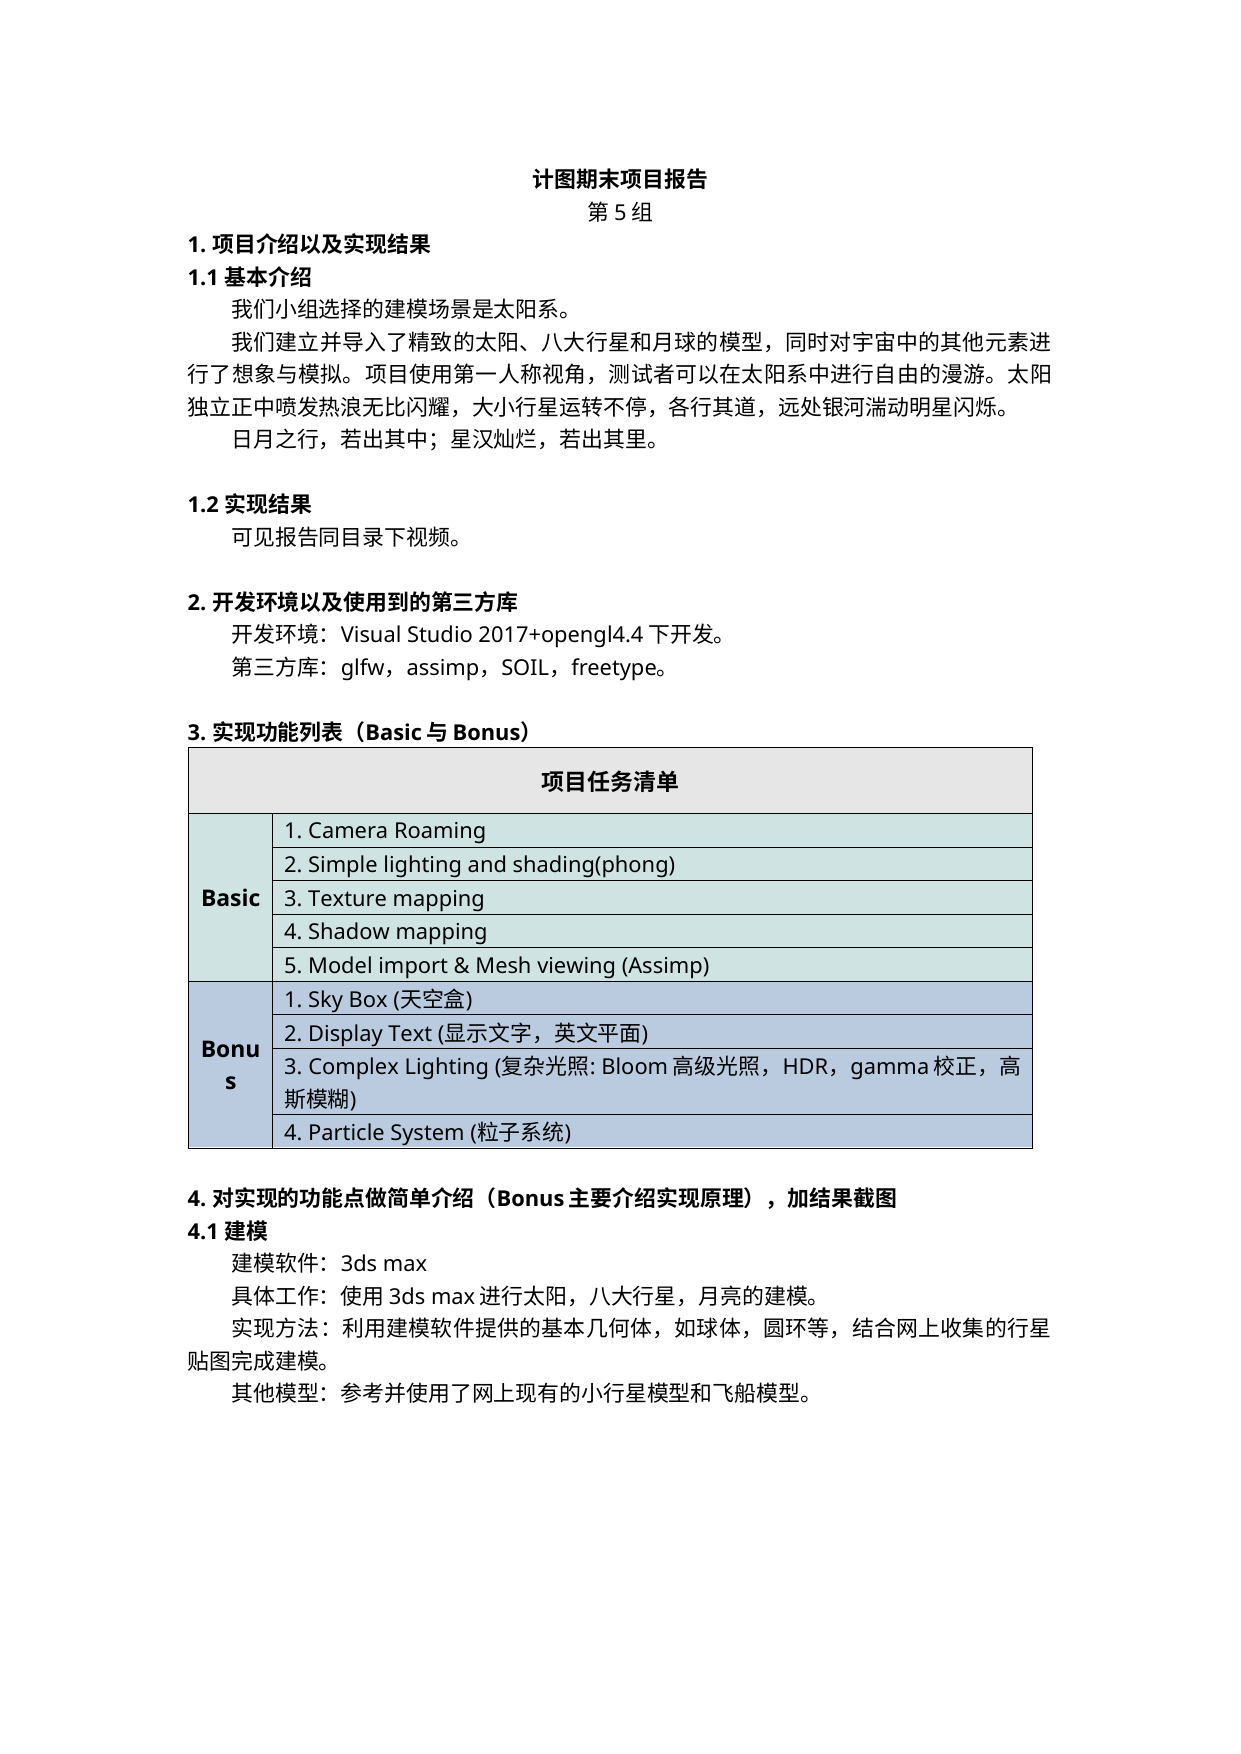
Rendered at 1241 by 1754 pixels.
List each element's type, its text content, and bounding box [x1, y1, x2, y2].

table_header 项目任务清单 [189, 748, 1032, 813]
table_cell 5. Model import & Mesh viewing (Assimp) [273, 948, 1032, 981]
table_cell 1. Sky Box (天空盒) [273, 982, 1032, 1014]
text 日月之行，若出其中；星汉灿烂，若出其里。 [187, 422, 1053, 454]
text 其他模型：参考并使用了网上现有的小行星模型和飞船模型。 [187, 1376, 1053, 1408]
text 具体工作：使用3ds max进行太阳，八大行星，月亮的建模。 [187, 1278, 1053, 1311]
table_cell 4. Particle System (粒子系统) [273, 1115, 1032, 1147]
text 第三方库：glfw，assimp，SOIL，freetype。 [187, 649, 1053, 682]
table_cell 2. Simple lighting and shading(phong) [273, 848, 1032, 880]
table_cell Bonus [189, 982, 272, 1147]
text 我们建立并导入了精致的太阳、八大行星和月球的模型，同时对宇宙中的其他元素进行了想象与模拟。项目使用第一人称视角，测试者可以在太阳系中进行自由的漫游。太阳独立正中喷发热浪无比闪耀，大小行星运转不停，各行其道，远处银河湍动明星闪烁。 [187, 324, 1053, 422]
table_cell 3. Complex Lighting (复杂光照: Bloom高级光照，HDR，gamma校正，高斯模糊) [273, 1049, 1032, 1114]
text 3. 实现功能列表（Basic与Bonus） [187, 714, 1053, 747]
text 计图期末项目报告 [187, 162, 1053, 194]
text 实现方法：利用建模软件提供的基本几何体，如球体，圆环等，结合网上收集的行星贴图完成建模。 [187, 1311, 1053, 1376]
text 4.1 建模 [187, 1213, 1053, 1246]
text 建模软件：3ds max [187, 1246, 1053, 1278]
text 1.1 基本介绍 [187, 259, 1053, 292]
table_cell 2. Display Text (显示文字，英文平面) [273, 1015, 1032, 1048]
text 2. 开发环境以及使用到的第三方库 [187, 584, 1053, 617]
text 第5组 [187, 194, 1053, 227]
table_cell Basic [189, 814, 272, 981]
table_cell 3. Texture mapping [273, 881, 1032, 914]
text 开发环境：Visual Studio 2017+opengl4.4下开发。 [187, 617, 1053, 649]
text 我们小组选择的建模场景是太阳系。 [187, 292, 1053, 324]
text 1. 项目介绍以及实现结果 [187, 227, 1053, 259]
text 4. 对实现的功能点做简单介绍（Bonus主要介绍实现原理），加结果截图 [187, 1181, 1053, 1213]
table_cell 4. Shadow mapping [273, 915, 1032, 947]
text 可见报告同目录下视频。 [187, 519, 1053, 552]
text 1.2 实现结果 [187, 487, 1053, 519]
table_cell 1. Camera Roaming [273, 814, 1032, 847]
